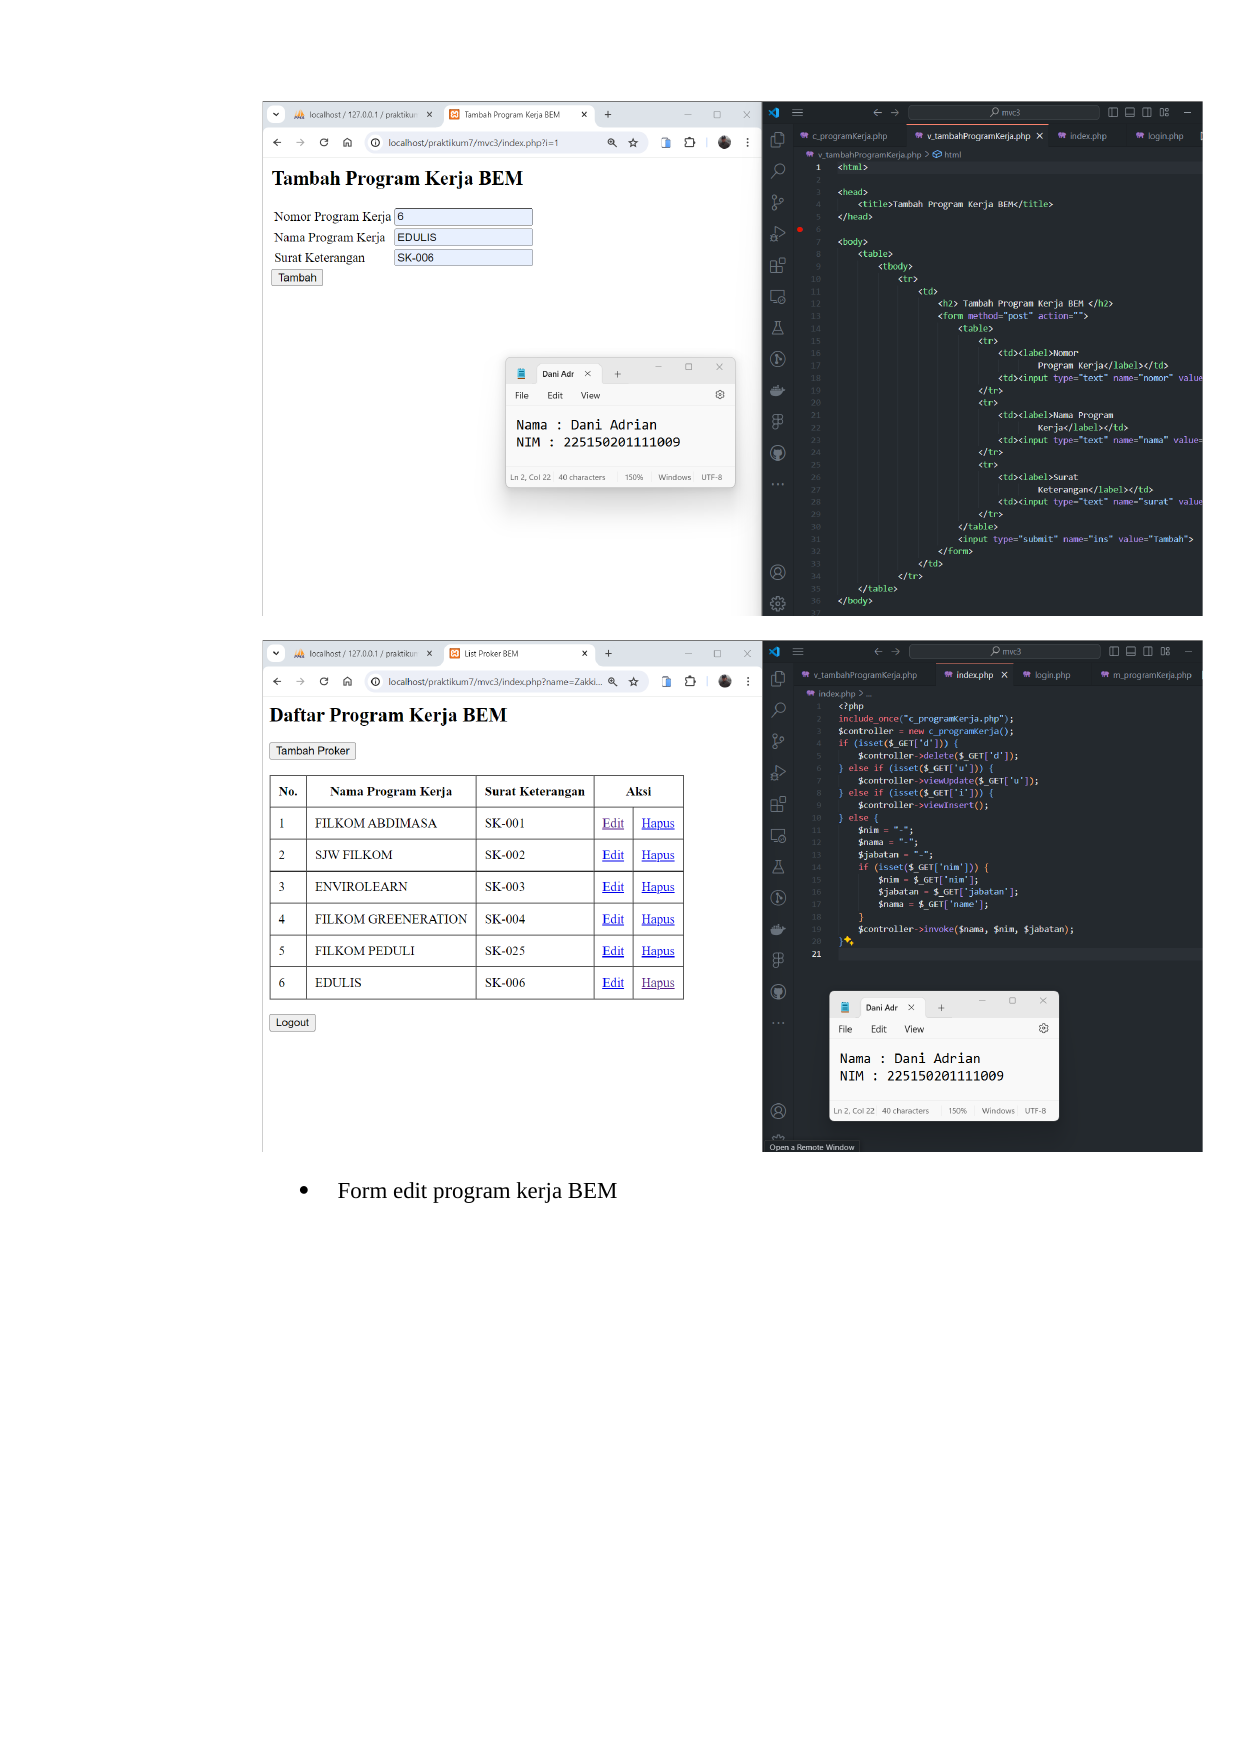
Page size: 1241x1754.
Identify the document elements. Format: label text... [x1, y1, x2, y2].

list Form edit program kerja BEM [300, 1177, 1090, 1203]
picture [262, 101, 1203, 616]
picture [262, 640, 1203, 1152]
